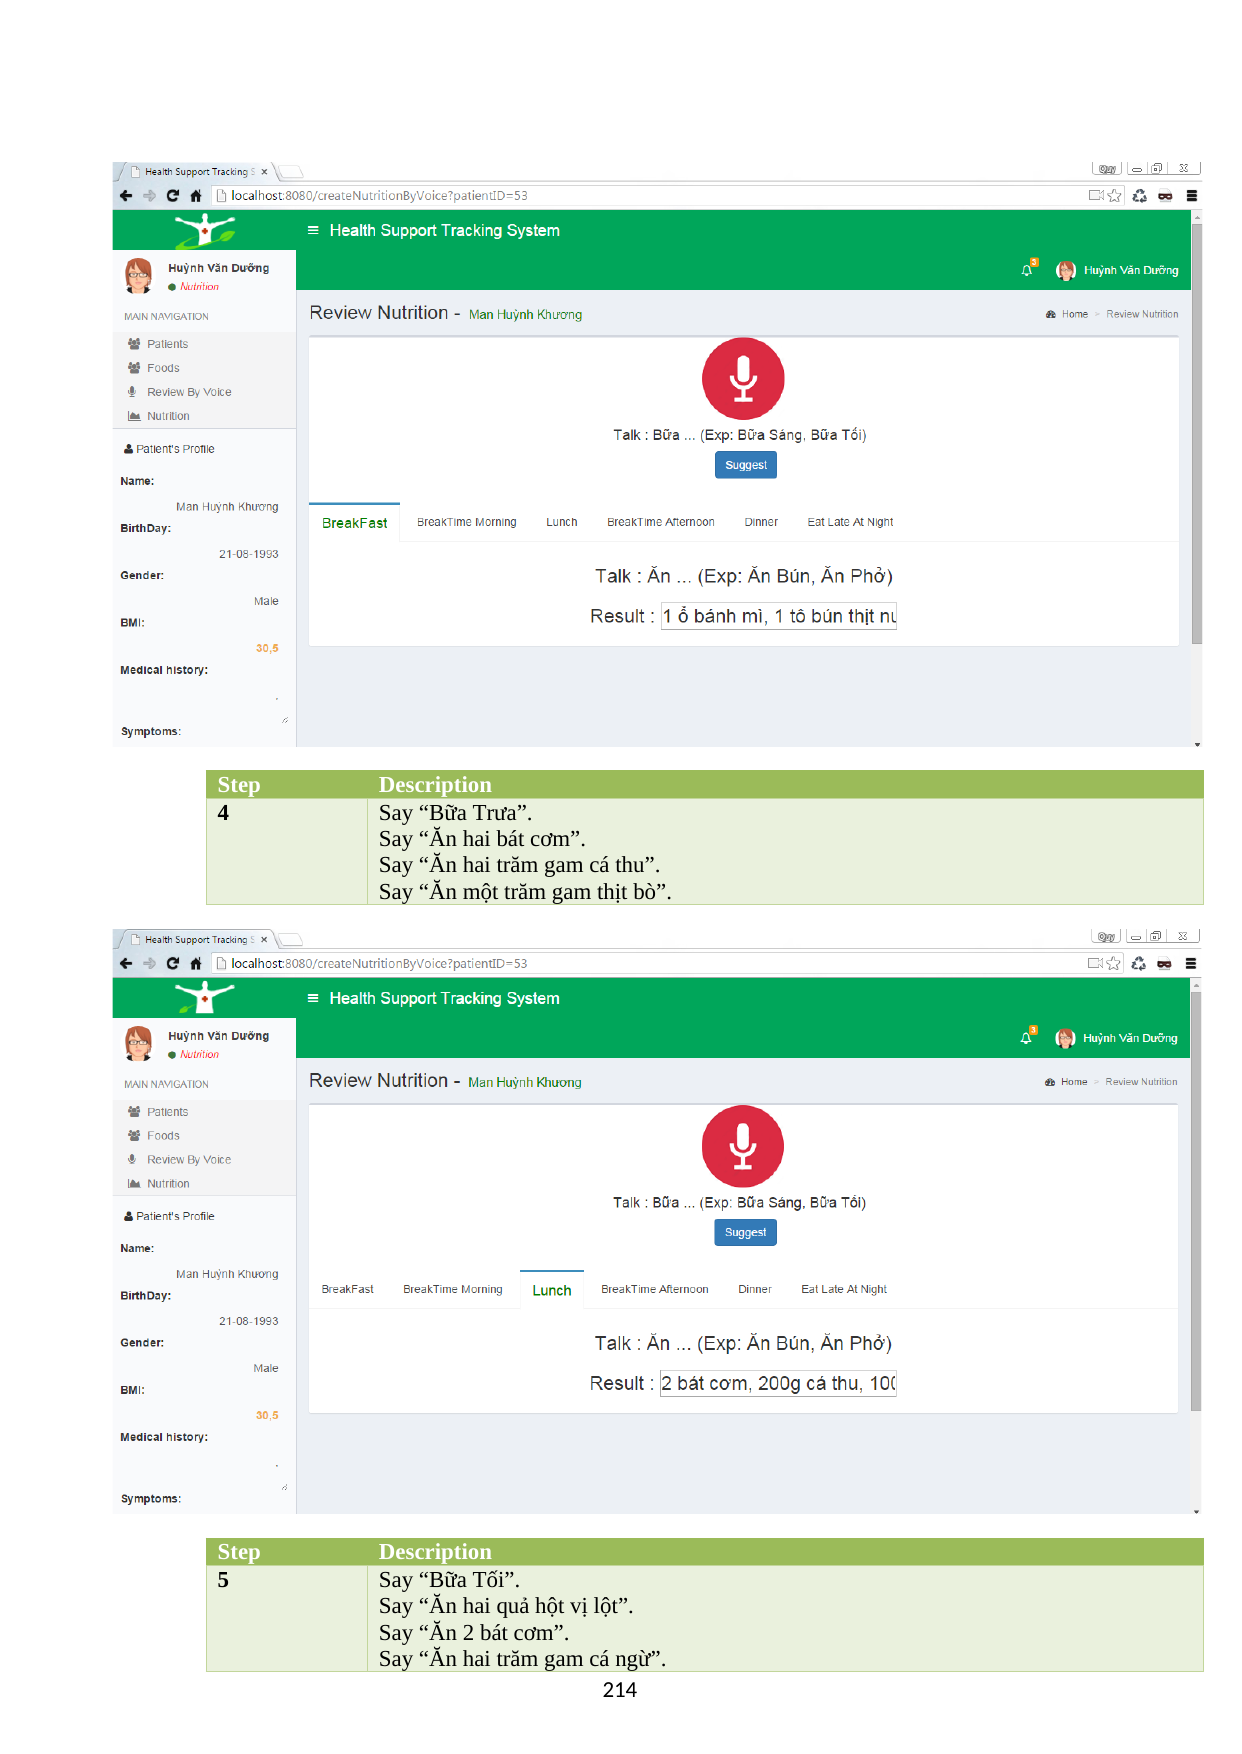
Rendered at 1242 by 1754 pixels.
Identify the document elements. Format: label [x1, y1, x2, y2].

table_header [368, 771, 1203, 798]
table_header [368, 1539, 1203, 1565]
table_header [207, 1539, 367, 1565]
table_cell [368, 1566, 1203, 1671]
picture [112, 929, 1202, 1514]
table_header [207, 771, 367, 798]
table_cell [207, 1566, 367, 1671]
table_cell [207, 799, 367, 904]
picture [112, 162, 1203, 747]
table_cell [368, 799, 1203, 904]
